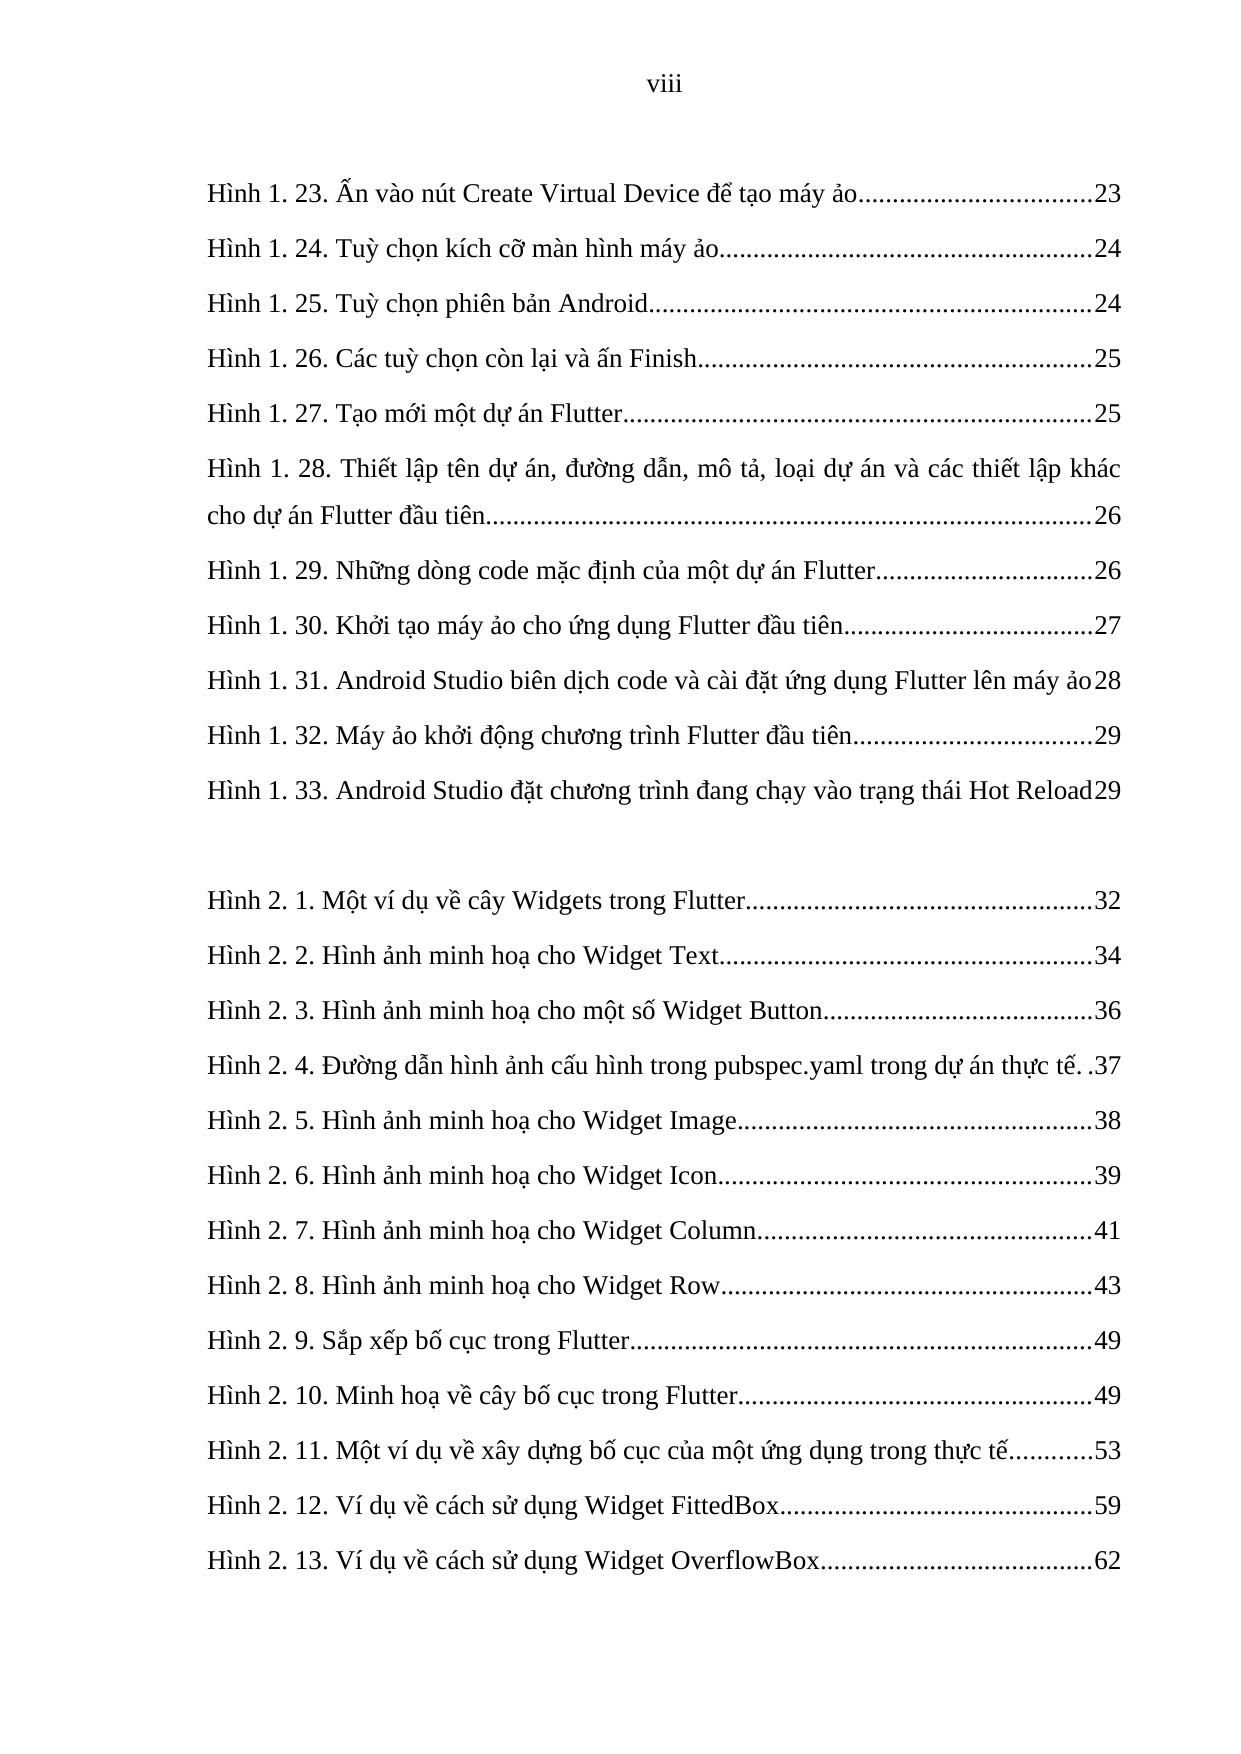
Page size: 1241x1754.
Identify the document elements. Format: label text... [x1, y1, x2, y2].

text Hình 1. 30. Khởi tạo máy ảo cho ứng dụng Flutter đầu tiên 27 [207, 609, 1122, 640]
text Hình 2. 12. Ví dụ về cách sử dụng Widget FittedBox 59 [207, 1489, 1122, 1520]
text Hình 1. 23. Ấn vào nút Create Virtual Device để tạo máy ảo 23 [207, 177, 1122, 208]
text Hình 1. 29. Những dòng code mặc định của một dự án Flutter 26 [207, 554, 1122, 585]
text Hình 1. 32. Máy ảo khởi động chương trình Flutter đầu tiên 29 [207, 719, 1122, 750]
text Hình 1. 26. Các tuỳ chọn còn lại và ấn Finish 25 [207, 342, 1122, 373]
text Hình 1. 28. Thiết lập tên dự án, đường dẫn, mô tả, loại dự án và các thiết lập khác cho dự án Flutter đầu tiên 26 [207, 452, 1122, 530]
text Hình 2. 5. Hình ảnh minh hoạ cho Widget Image 38 [207, 1104, 1122, 1135]
text Hình 2. 7. Hình ảnh minh hoạ cho Widget Column 41 [207, 1214, 1122, 1245]
text Hình 2. 3. Hình ảnh minh hoạ cho một số Widget Button 36 [207, 994, 1122, 1025]
text Hình 2. 11. Một ví dụ về xây dựng bố cục của một ứng dụng trong thực tế 53 [207, 1434, 1122, 1465]
text Hình 2. 10. Minh hoạ về cây bố cục trong Flutter 49 [207, 1379, 1122, 1410]
text Hình 2. 1. Một ví dụ về cây Widgets trong Flutter 32 [207, 884, 1122, 915]
text Hình 1. 27. Tạo mới một dự án Flutter 25 [207, 397, 1122, 428]
text Hình 2. 6. Hình ảnh minh hoạ cho Widget Icon 39 [207, 1159, 1122, 1190]
text Hình 1. 33. Android Studio đặt chương trình đang chạy vào trạng thái Hot Reload 29 [207, 774, 1122, 805]
text Hình 1. 25. Tuỳ chọn phiên bản Android 24 [207, 287, 1122, 318]
text Hình 2. 4. Đường dẫn hình ảnh cấu hình trong pubspec.yaml trong dự án thực tế 37 [207, 1049, 1122, 1080]
text Hình 2. 9. Sắp xếp bố cục trong Flutter 49 [207, 1324, 1122, 1355]
text Hình 1. 24. Tuỳ chọn kích cỡ màn hình máy ảo 24 [207, 232, 1122, 263]
text Hình 1. 31. Android Studio biên dịch code và cài đặt ứng dụng Flutter lên máy ảo 28 [207, 664, 1122, 695]
text Hình 2. 2. Hình ảnh minh hoạ cho Widget Text 34 [207, 939, 1122, 970]
text Hình 2. 8. Hình ảnh minh hoạ cho Widget Row 43 [207, 1269, 1122, 1300]
text Hình 2. 13. Ví dụ về cách sử dụng Widget OverflowBox 62 [207, 1544, 1122, 1575]
